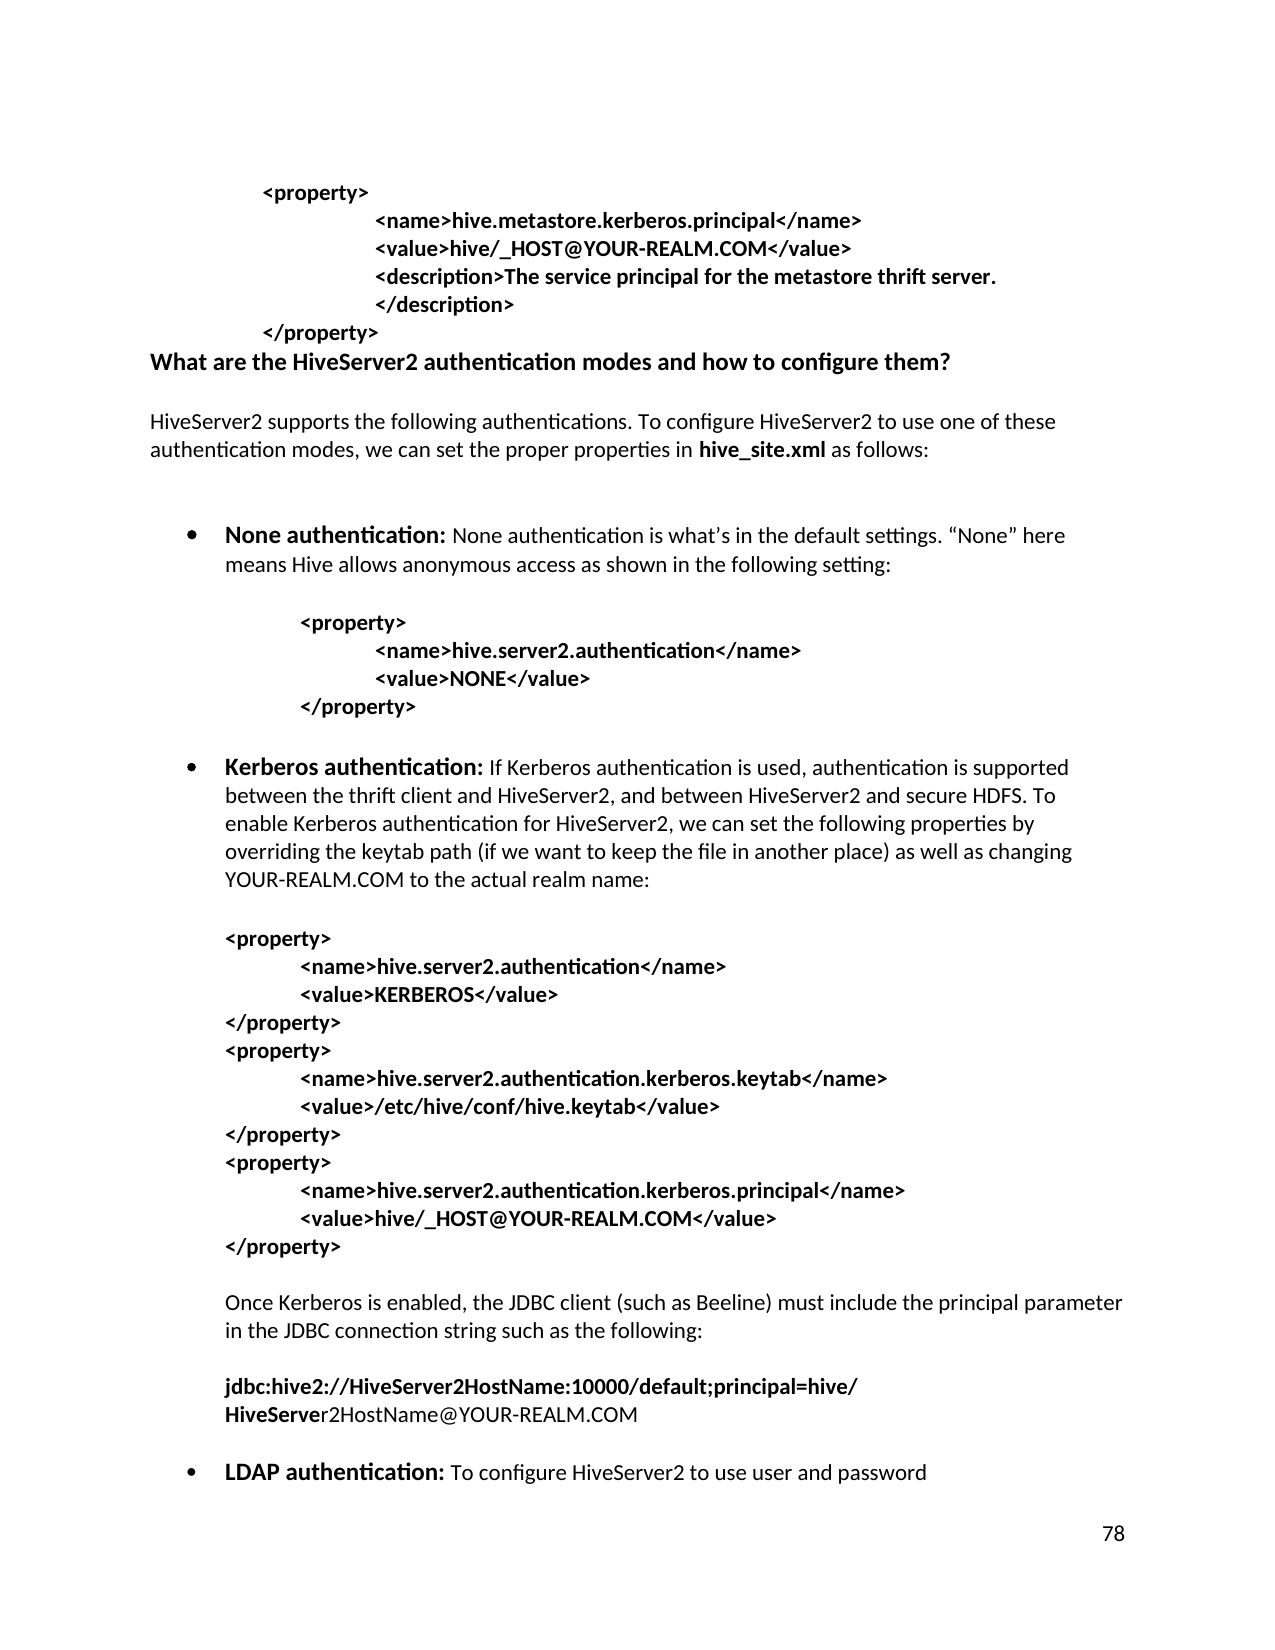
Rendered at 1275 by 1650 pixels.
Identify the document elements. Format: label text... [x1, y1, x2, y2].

list <name>hive.server2.authentication.kerberos.principal</name> [225, 1176, 1125, 1204]
list </property> [225, 1232, 1125, 1260]
text <property> [225, 608, 1125, 636]
text <name>hive.metastore.kerberos.principal</name> [300, 206, 1125, 234]
text <value>NONE</value> [300, 664, 1125, 692]
list <value>/etc/hive/conf/hive.keytab</value> [225, 1092, 1125, 1120]
list Once Kerberos is enabled, the JDBC client (such as Beeline) must include the principal parameter in the JDBC connection string such as the following: [225, 1288, 1125, 1344]
text What are the HiveServer2 authentication modes and how to configure them? [150, 346, 1125, 377]
list Kerberos authentication: If Kerberos authentication is used, authentication is supported between the thrift client and HiveServer2, and between HiveServer2 and secure HDFS. To enable Kerberos authentication for HiveServer2, we can set the following properties by overriding the keytab path (if we want to keep the file in another place) as well as changing YOUR-REALM.COM to the actual realm name: [187, 751, 1125, 893]
list <name>hive.server2.authentication</name> [225, 952, 1125, 980]
list <value>hive/_HOST@YOUR-REALM.COM</value> [225, 1204, 1125, 1232]
list </property> [225, 1008, 1125, 1036]
list </property> [225, 1120, 1125, 1148]
list LDAP authentication: To configure HiveServer2 to use user and password [187, 1456, 1125, 1487]
list <value>KERBEROS</value> [225, 980, 1125, 1008]
list <property> [225, 1036, 1125, 1064]
text </description> [300, 290, 1125, 318]
list </property> [225, 692, 1125, 720]
list None authentication: None authentication is what’s in the default settings. “None” here means Hive allows anonymous access as shown in the following setting: [187, 519, 1125, 578]
text HiveServer2 supports the following authentications. To configure HiveServer2 to use one of these authentication modes, we can set the proper properties in hive_site.xml as follows: [150, 407, 1125, 463]
text <property> [187, 178, 1125, 206]
text <name>hive.server2.authentication</name> [300, 636, 1125, 664]
list jdbc:hive2://HiveServer2HostName:10000/default;principal=hive/HiveServer2HostName@YOUR-REALM.COM [225, 1372, 1125, 1428]
text <value>hive/_HOST@YOUR-REALM.COM</value> [300, 234, 1125, 262]
list <property> [225, 924, 1125, 952]
list <name>hive.server2.authentication.kerberos.keytab</name> [225, 1064, 1125, 1092]
list </property> [262, 318, 1125, 346]
list <property> [225, 1148, 1125, 1176]
text <description>The service principal for the metastore thrift server. [300, 262, 1125, 290]
